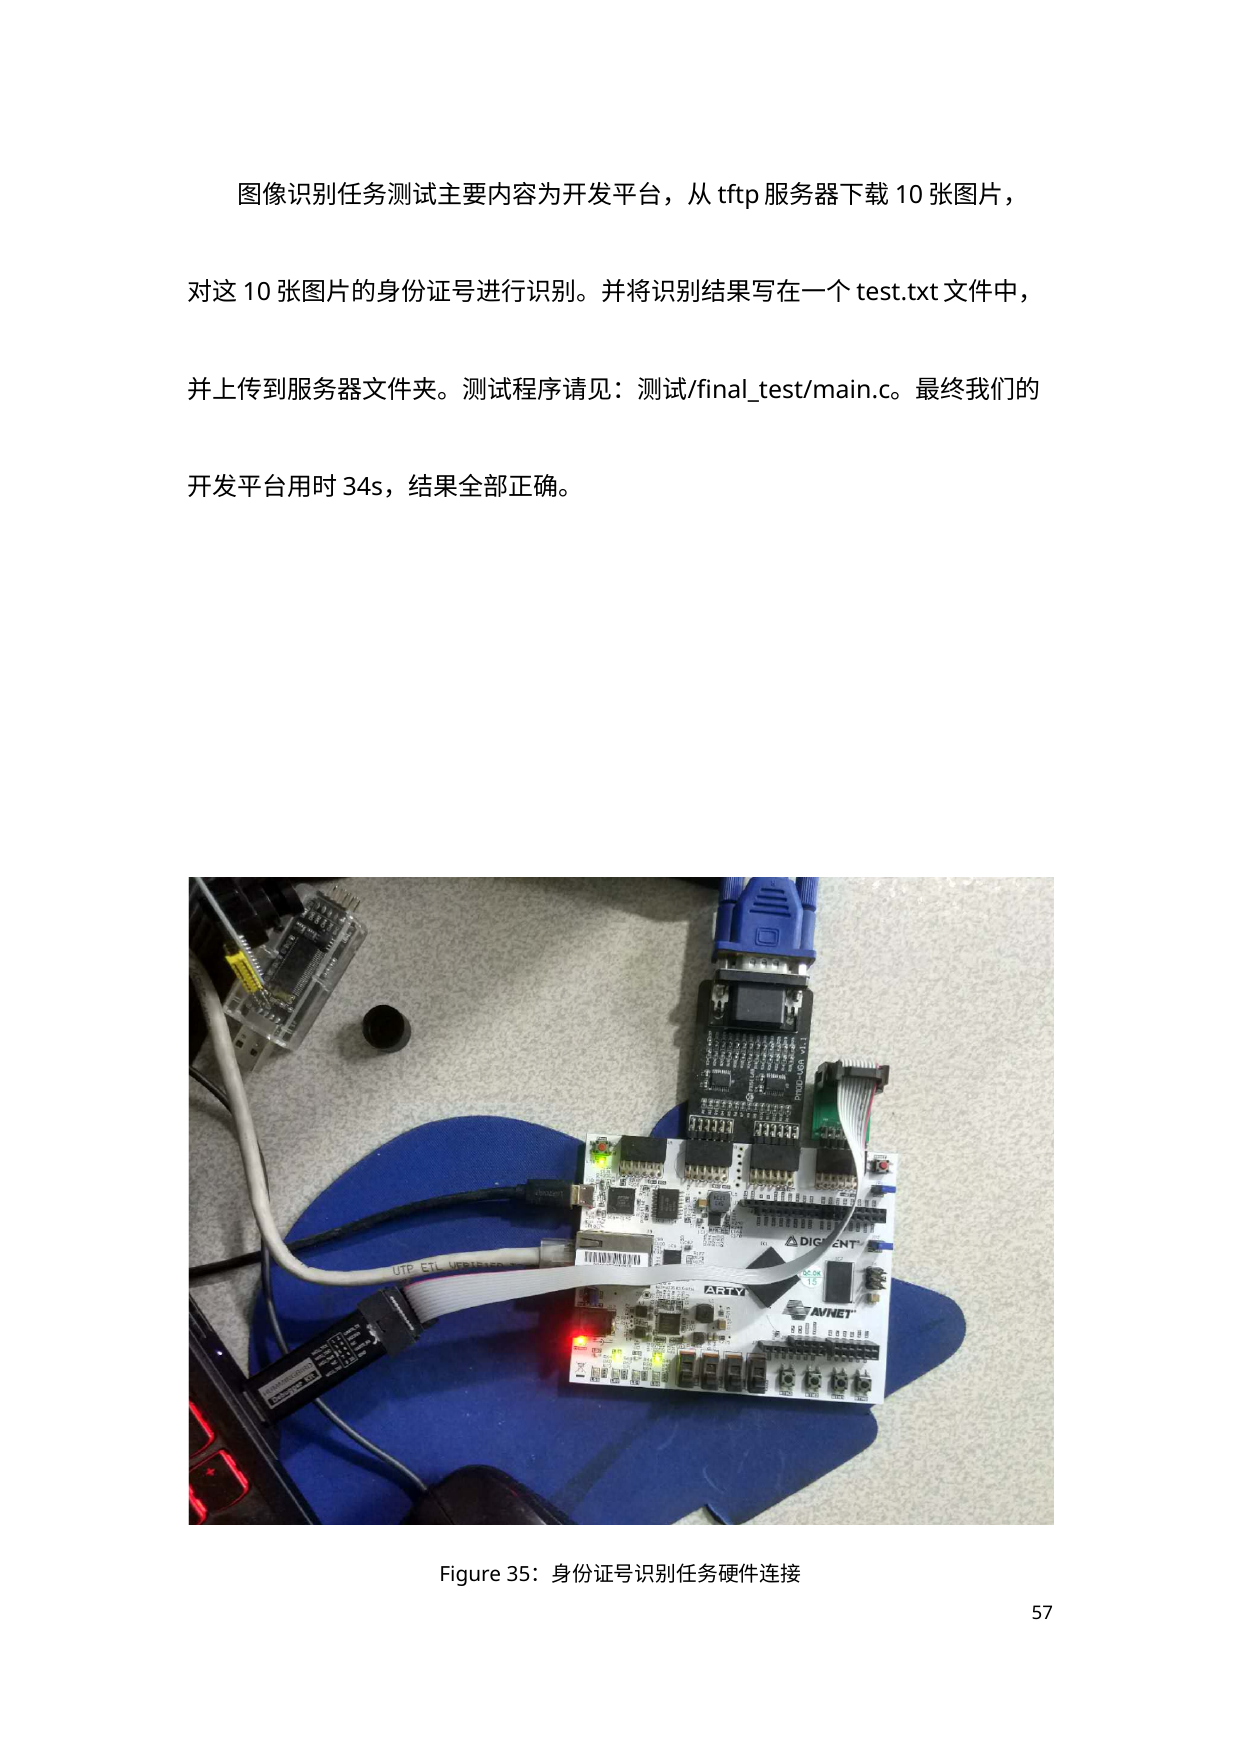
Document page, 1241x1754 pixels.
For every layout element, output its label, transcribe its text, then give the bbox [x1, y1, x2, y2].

picture [190, 877, 1053, 1525]
text Figure 35：身份证号识别任务硬件连接 [187, 1556, 1053, 1588]
